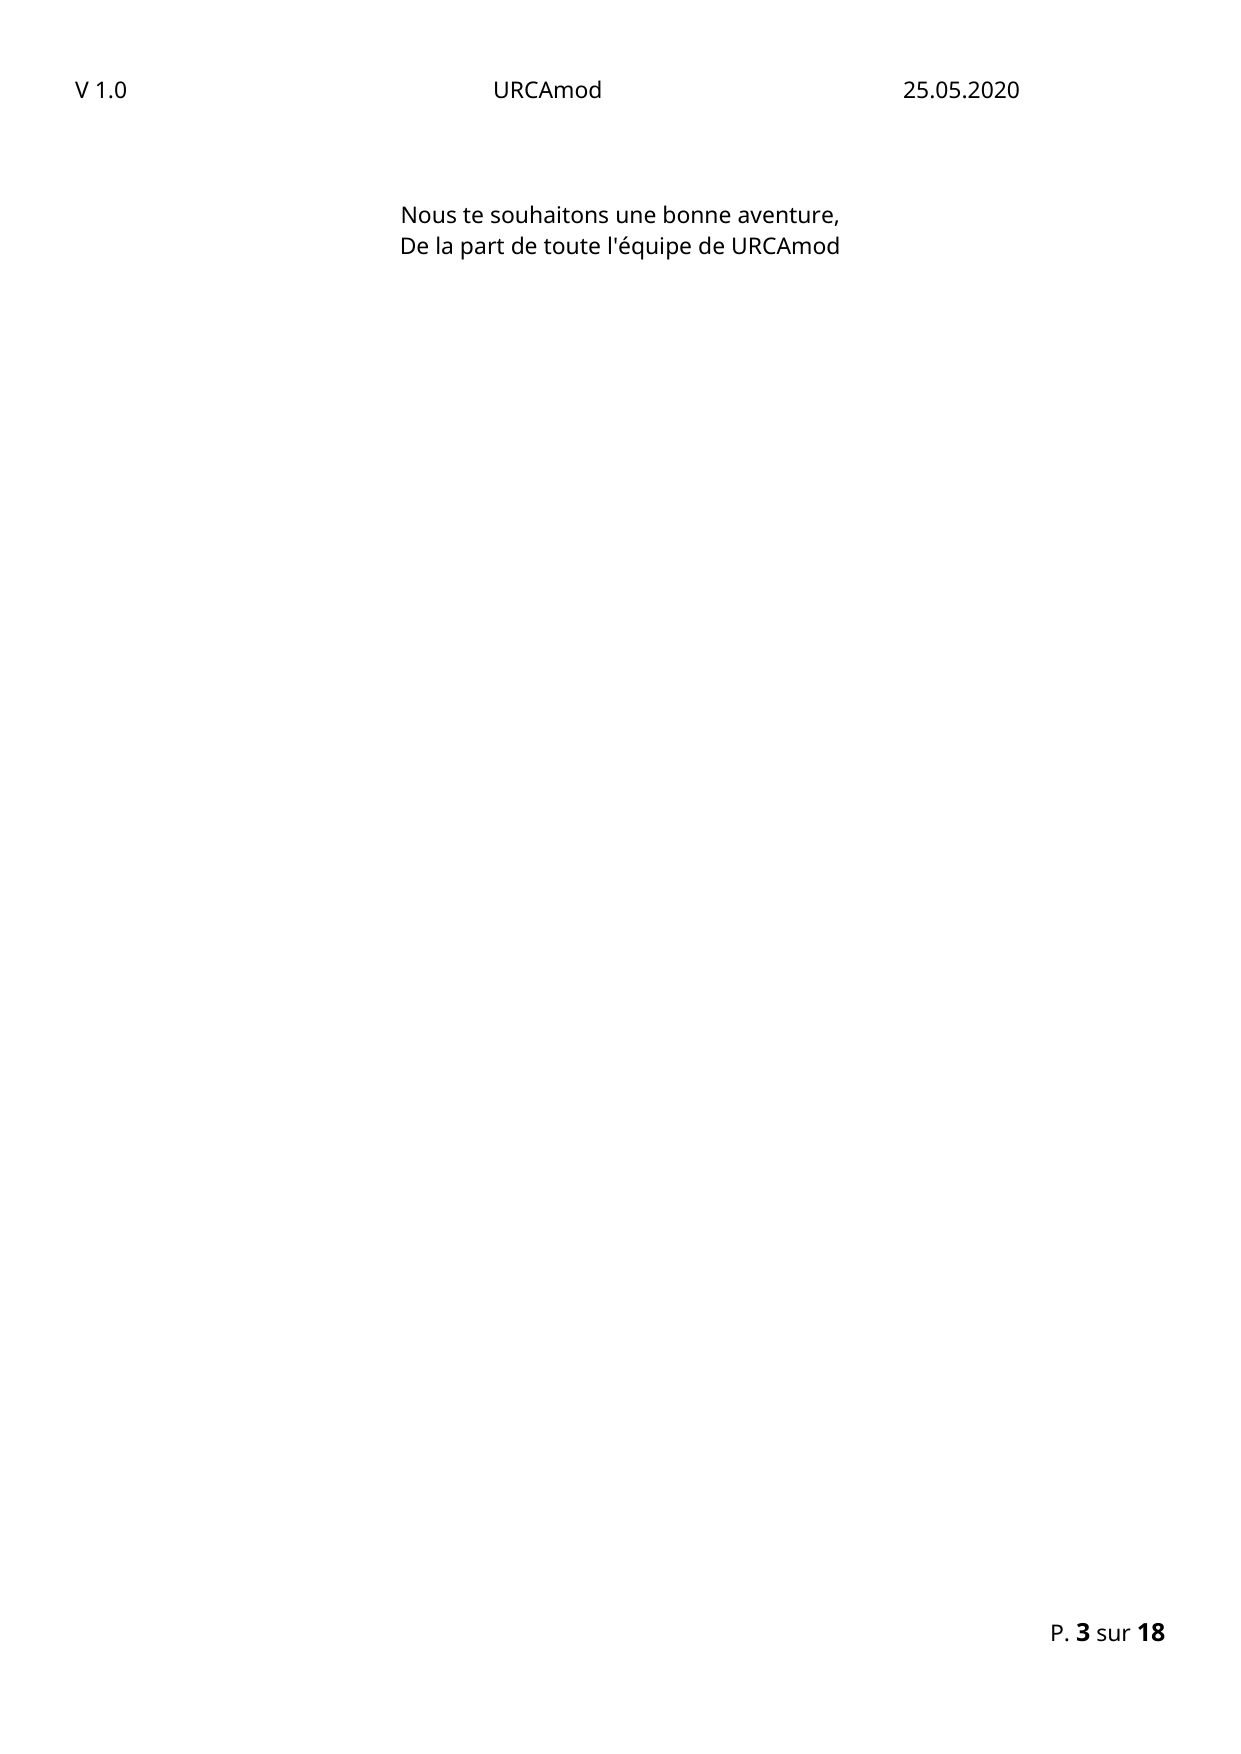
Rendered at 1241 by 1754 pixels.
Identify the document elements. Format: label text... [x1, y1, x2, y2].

text Nous te souhaitons une bonne aventure, [75, 199, 1165, 230]
text De la part de toute l'équipe de URCAmod [75, 230, 1165, 261]
